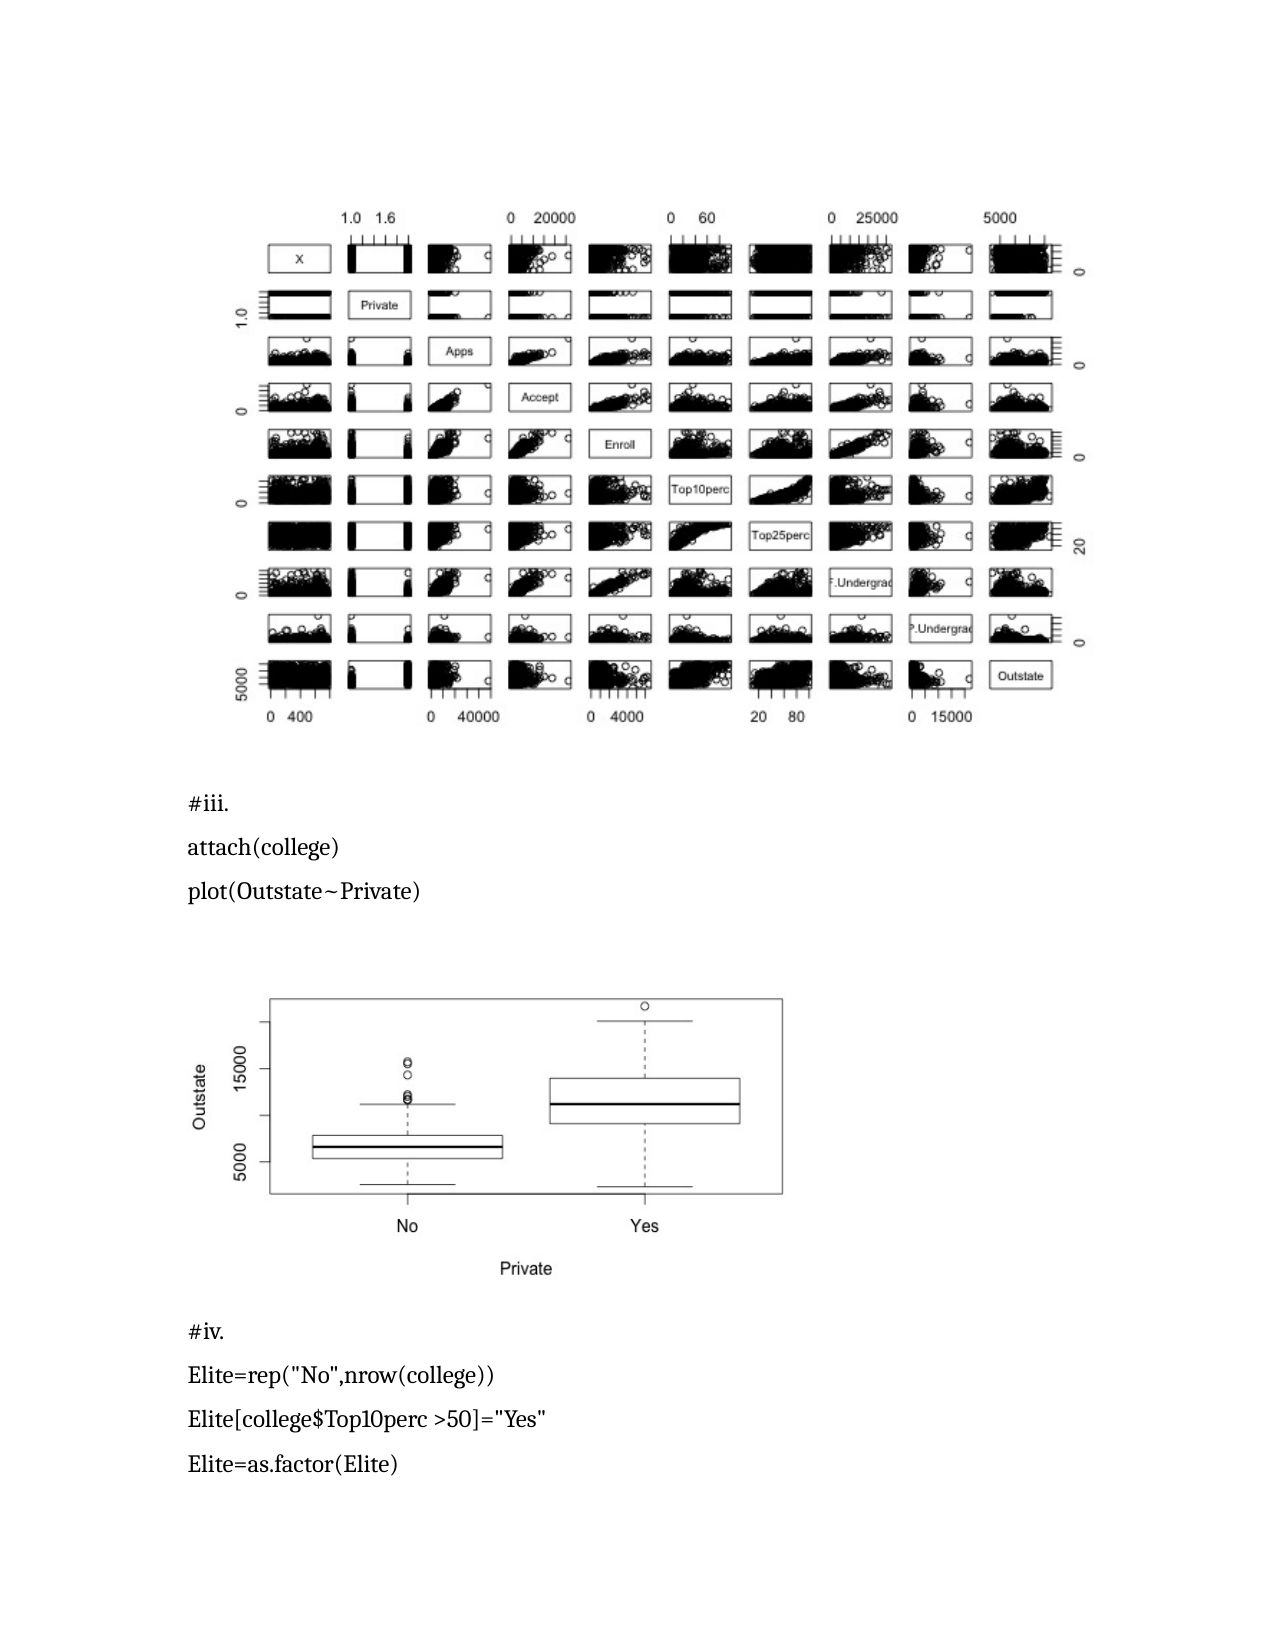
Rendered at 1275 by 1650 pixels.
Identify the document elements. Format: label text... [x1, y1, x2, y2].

text Elite=as.factor(Elite) [187, 1442, 1087, 1486]
text Elite=rep("No",nrow(college)) [187, 1354, 1087, 1398]
picture [187, 913, 825, 1301]
text attach(college) [187, 825, 1087, 869]
text plot(Outstate~Private) [187, 869, 1087, 913]
text #iv. [187, 1310, 1087, 1354]
text #iii. [187, 781, 1087, 825]
picture [187, 164, 1134, 771]
text Elite[college$Top10perc >50]="Yes" [187, 1398, 1087, 1442]
